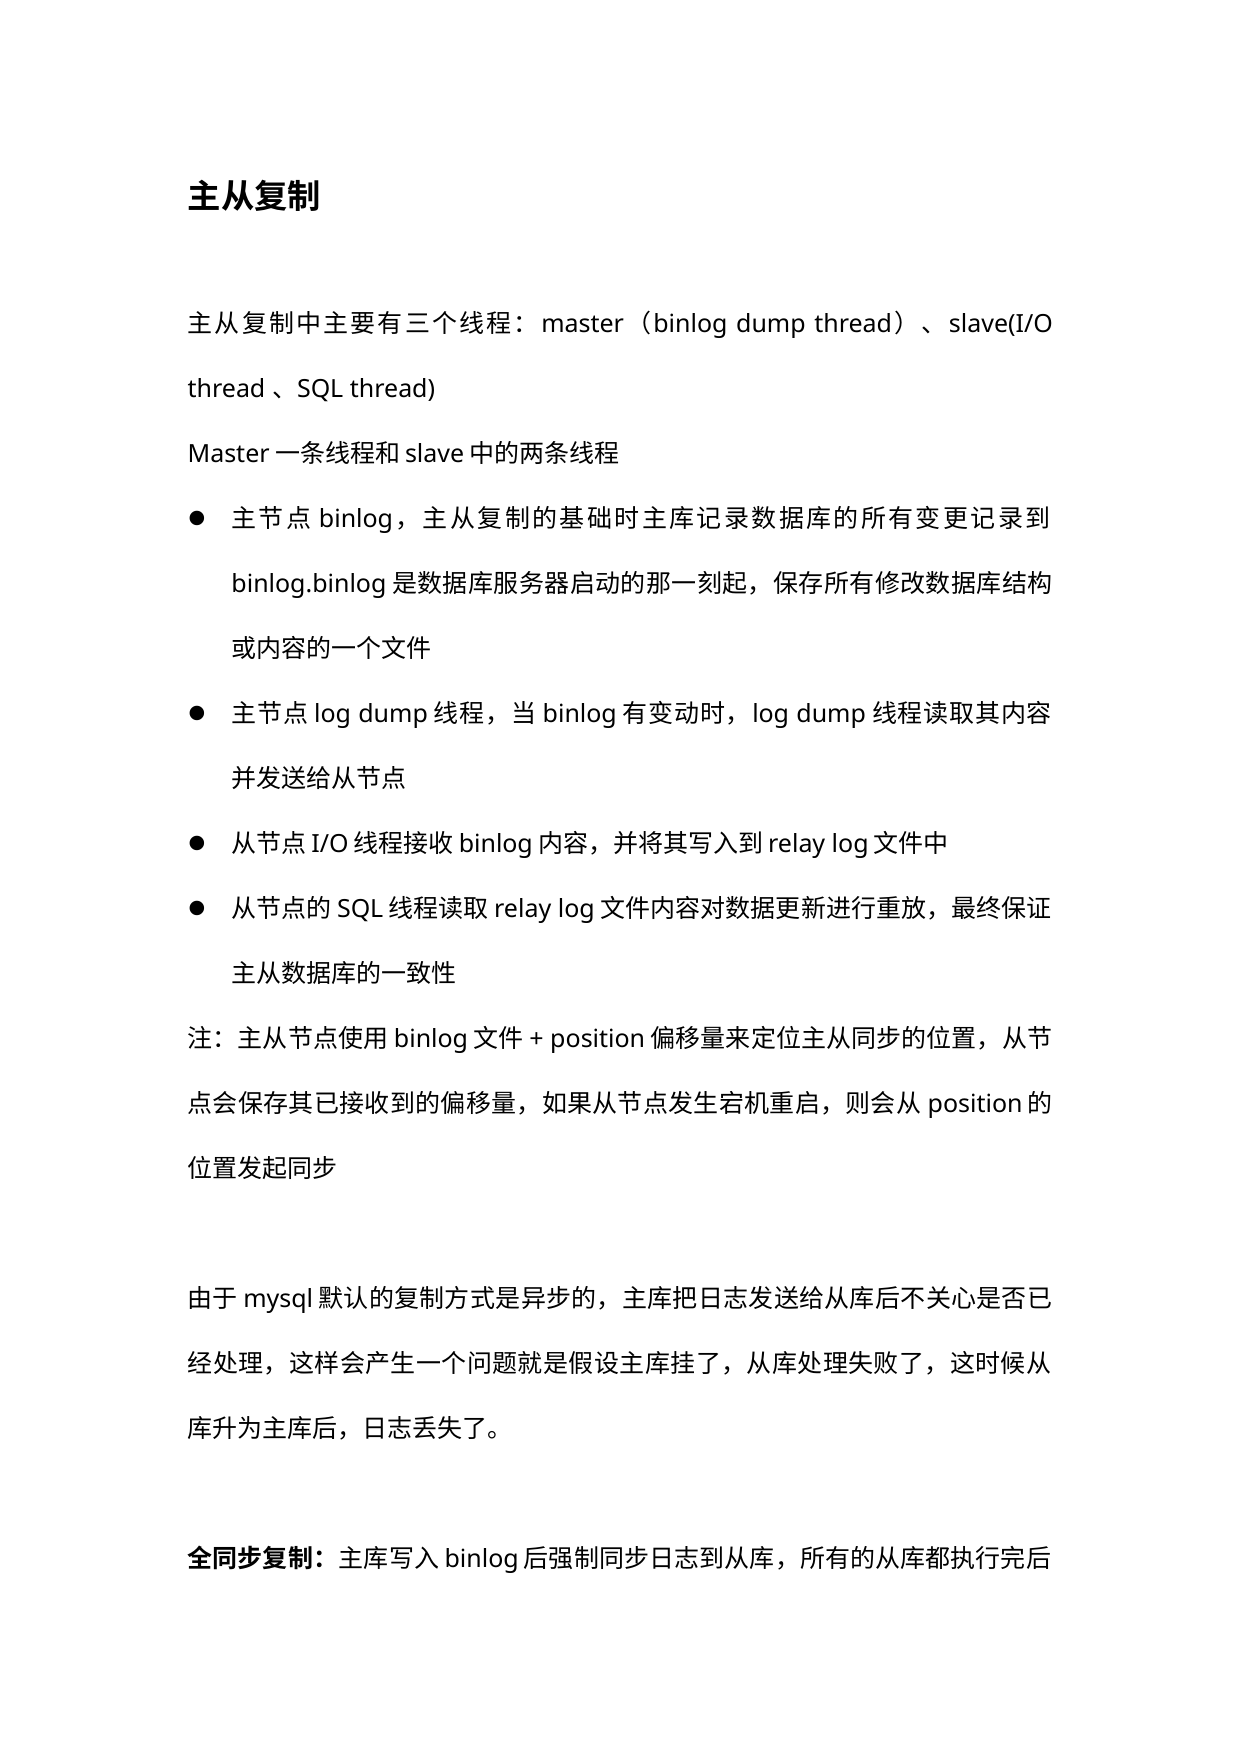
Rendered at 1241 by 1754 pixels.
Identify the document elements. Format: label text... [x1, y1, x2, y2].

list 主节点binlog，主从复制的基础时主库记录数据库的所有变更记录到binlog.binlog是数据库服务器启动的那一刻起，保存所有修改数据库结构或内容的一个文件 [187, 484, 1053, 679]
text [187, 1524, 1053, 1589]
list 从节点I/O线程接收binlog内容，并将其写入到relay log文件中 [187, 809, 1053, 874]
list 从节点的SQL线程读取relay log文件内容对数据更新进行重放，最终保证主从数据库的一致性 [187, 874, 1053, 1004]
text 主从复制中主要有三个线程：master（binlog dump thread）、slave(I/O thread 、SQL thread) [187, 289, 1053, 419]
subtitle 主从复制 [187, 162, 1053, 227]
text 注：主从节点使用binlog文件 + position偏移量来定位主从同步的位置，从节点会保存其已接收到的偏移量，如果从节点发生宕机重启，则会从position的位置发起同步 [187, 1004, 1053, 1199]
text 由于mysql默认的复制方式是异步的，主库把日志发送给从库后不关心是否已经处理，这样会产生一个问题就是假设主库挂了，从库处理失败了，这时候从库升为主库后，日志丢失了。 [187, 1264, 1053, 1459]
text Master一条线程和slave中的两条线程 [187, 419, 1053, 484]
list 主节点log dump线程，当binlog有变动时，log dump线程读取其内容并发送给从节点 [187, 679, 1053, 809]
